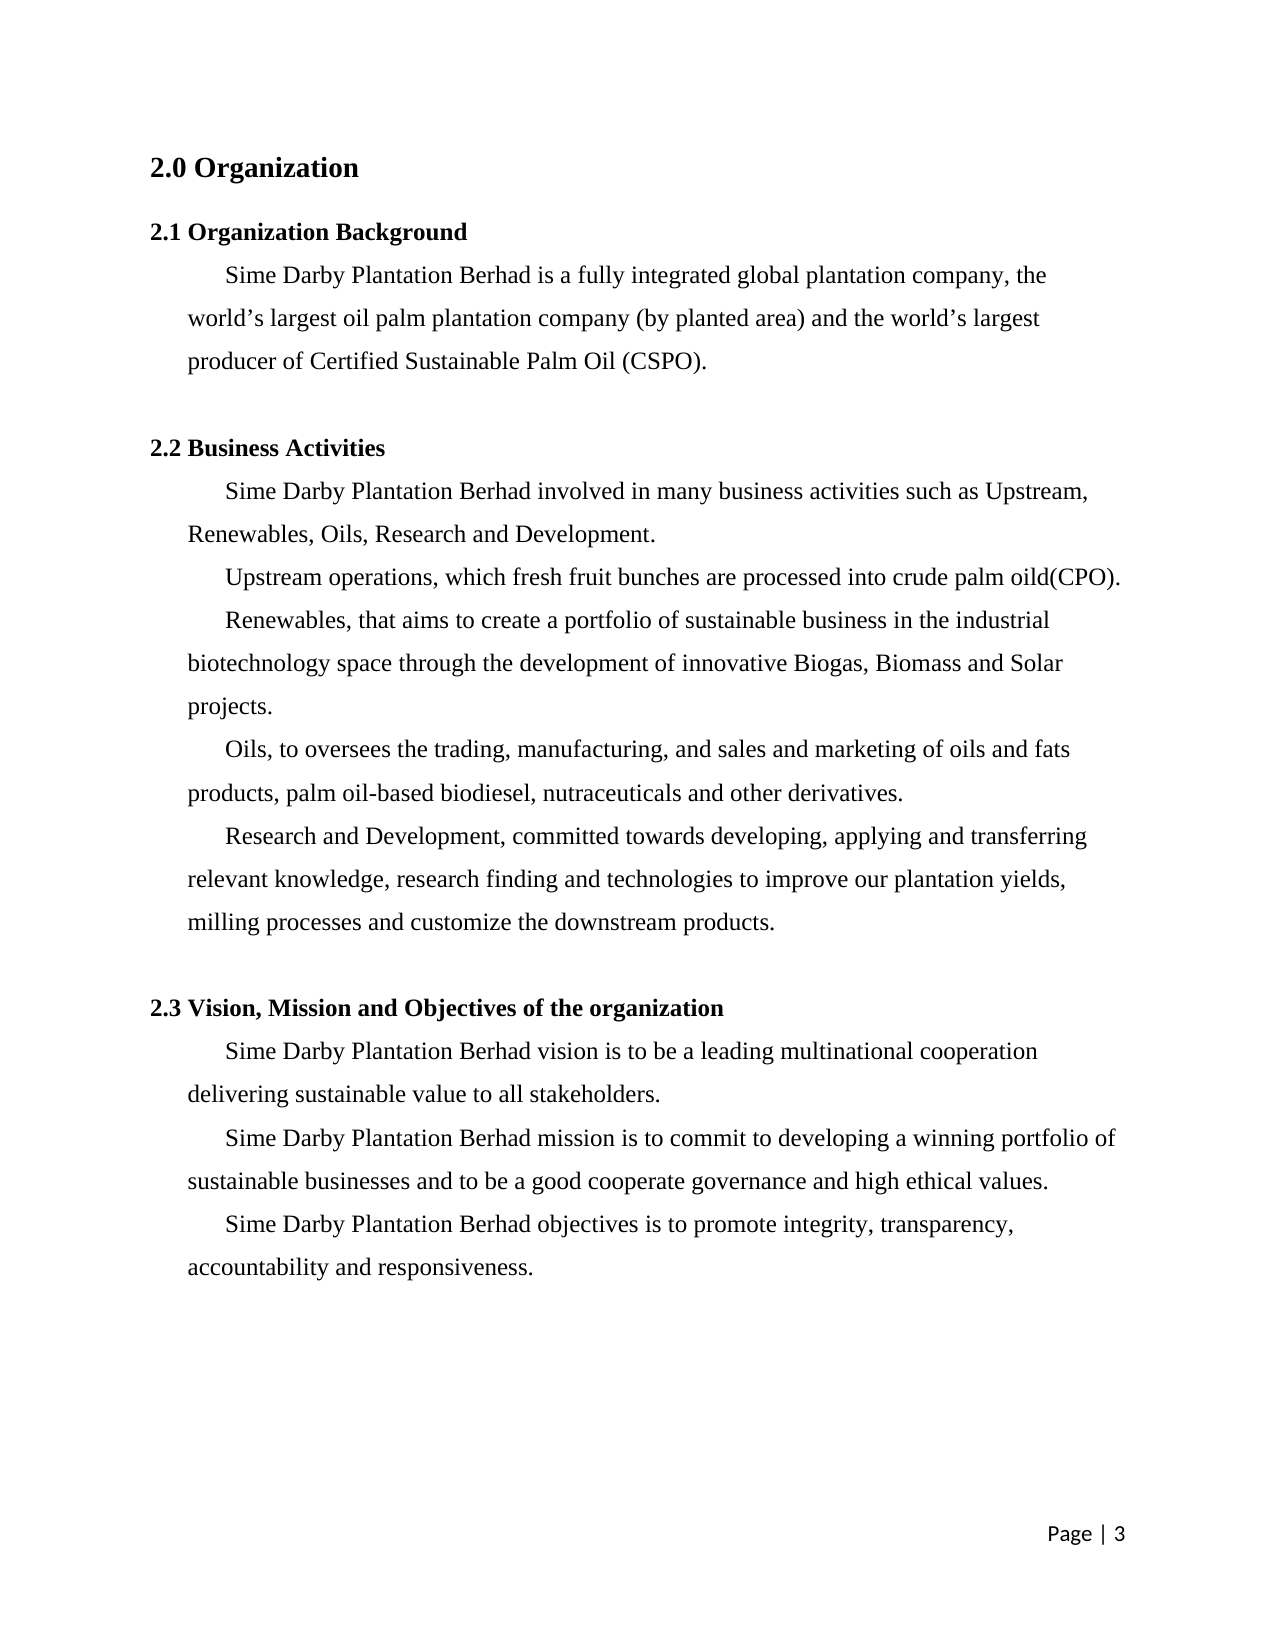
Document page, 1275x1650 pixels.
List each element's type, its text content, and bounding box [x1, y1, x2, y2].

list Sime Darby Plantation Berhad objectives is to promote integrity, transparency, accountability and responsiveness. [187, 1209, 1125, 1281]
text 2.0 Organization [150, 150, 1125, 183]
list Upstream operations, which fresh fruit bunches are processed into crude palm oild(CPO). [187, 562, 1125, 591]
list Business Activities [150, 433, 1125, 461]
list Sime Darby Plantation Berhad is a fully integrated global plantation company, the world’s largest oil palm plantation company (by planted area) and the world’s largest producer of Certified Sustainable Palm Oil (CSPO). [187, 260, 1125, 375]
list Sime Darby Plantation Berhad involved in many business activities such as Upstream, Renewables, Oils, Research and Development. [187, 476, 1125, 548]
list Organization Background [150, 217, 1125, 246]
list Sime Darby Plantation Berhad mission is to commit to developing a winning portfolio of sustainable businesses and to be a good cooperate governance and high ethical values. [187, 1123, 1125, 1194]
list Sime Darby Plantation Berhad vision is to be a leading multinational cooperation delivering sustainable value to all stakeholders. [187, 1036, 1125, 1108]
list Vision, Mission and Objectives of the organization [150, 993, 1125, 1022]
list Oils, to oversees the trading, manufacturing, and sales and marketing of oils and fats products, palm oil-based biodiesel, nutraceuticals and other derivatives. [187, 734, 1125, 806]
list Research and Development, committed towards developing, applying and transferring relevant knowledge, research finding and technologies to improve our plantation yields, milling processes and customize the downstream products. [187, 821, 1125, 936]
list Renewables, that aims to create a portfolio of sustainable business in the industrial biotechnology space through the development of innovative Biogas, Biomass and Solar projects. [187, 605, 1125, 720]
